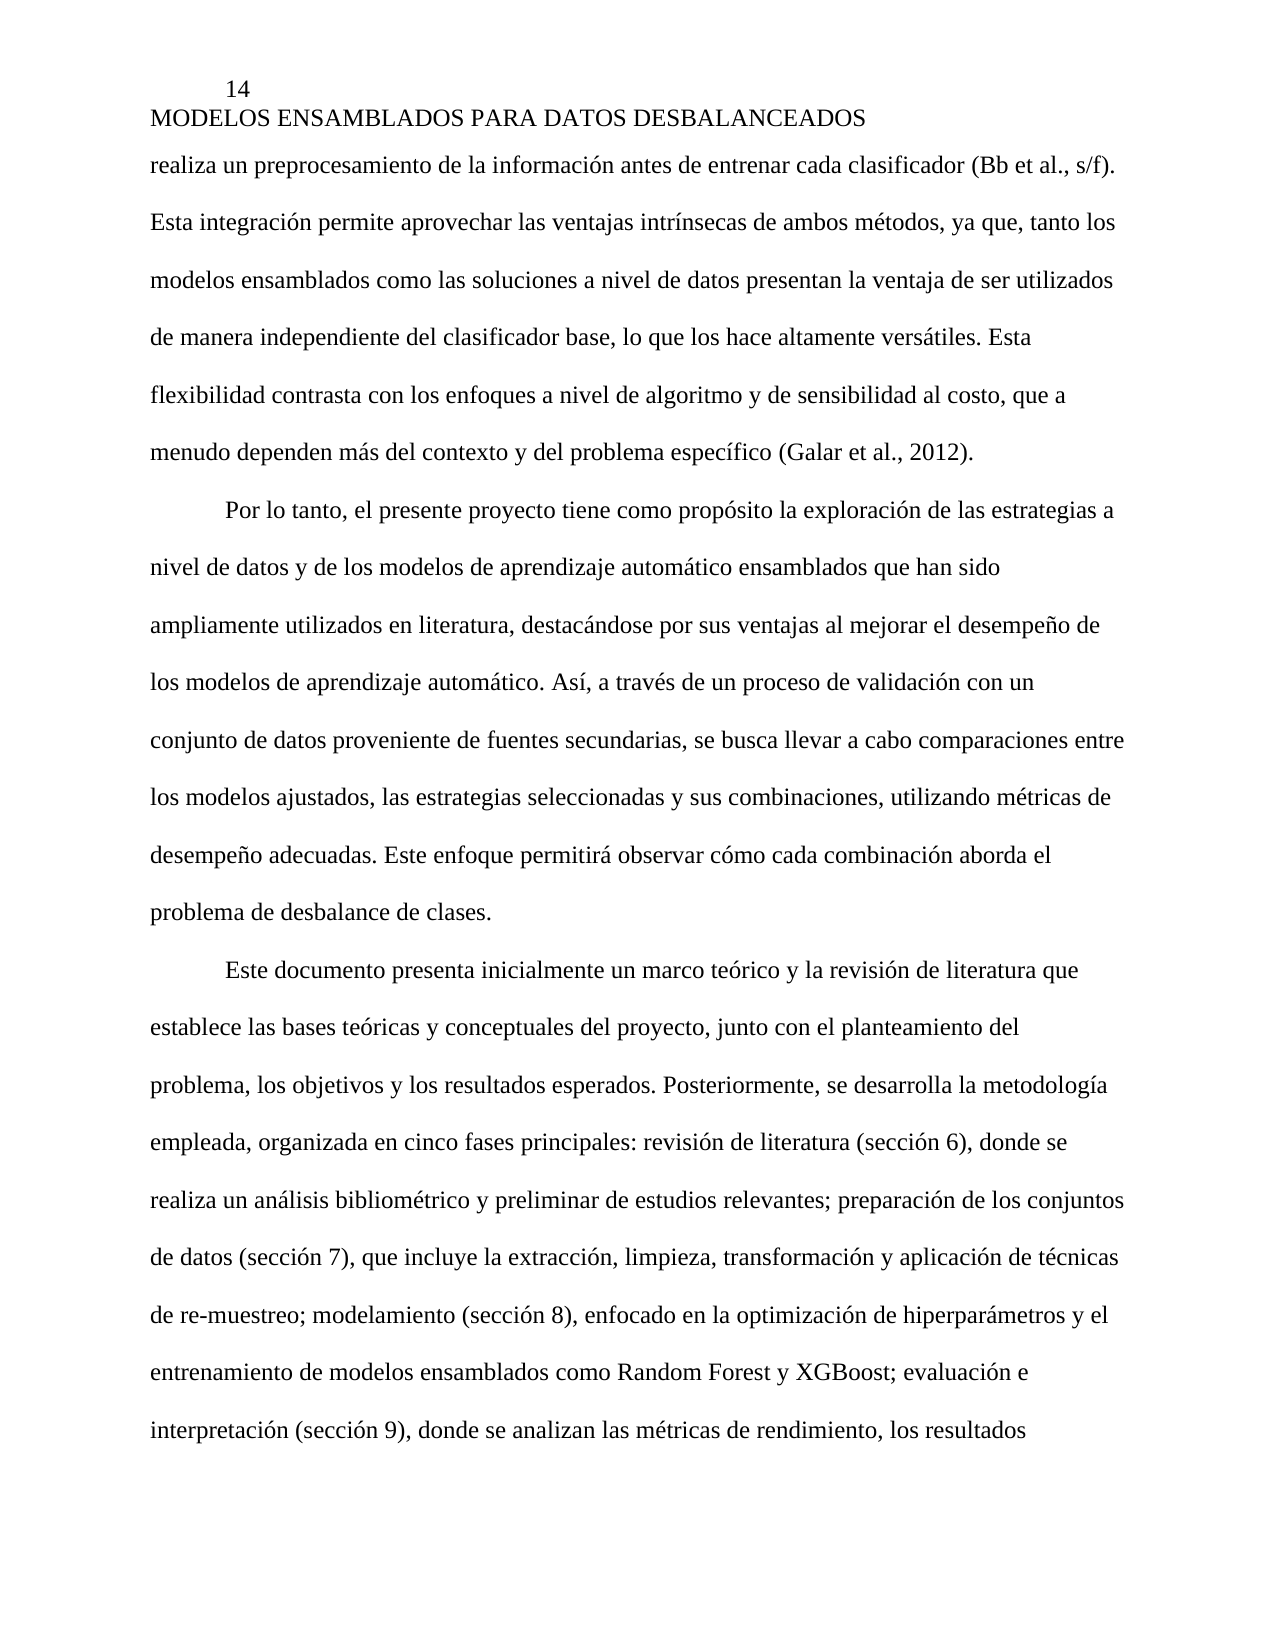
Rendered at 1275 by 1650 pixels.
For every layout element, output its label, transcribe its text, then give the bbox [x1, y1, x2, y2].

text Por lo tanto, el presente proyecto tiene como propósito la exploración de las estrategias a nivel de datos y de los modelos de aprendizaje automático ensamblados que han sido ampliamente utilizados en literatura, destacándose por sus ventajas al mejorar el desempeño de los modelos de aprendizaje automático. Así, a través de un proceso de validación con un conjunto de datos proveniente de fuentes secundarias, se busca llevar a cabo comparaciones entre los modelos ajustados, las estrategias seleccionadas y sus combinaciones, utilizando métricas de desempeño adecuadas. Este enfoque permitirá observar cómo cada combinación aborda el problema de desbalance de clases. [150, 495, 1125, 926]
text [150, 150, 1125, 466]
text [150, 955, 1125, 1444]
